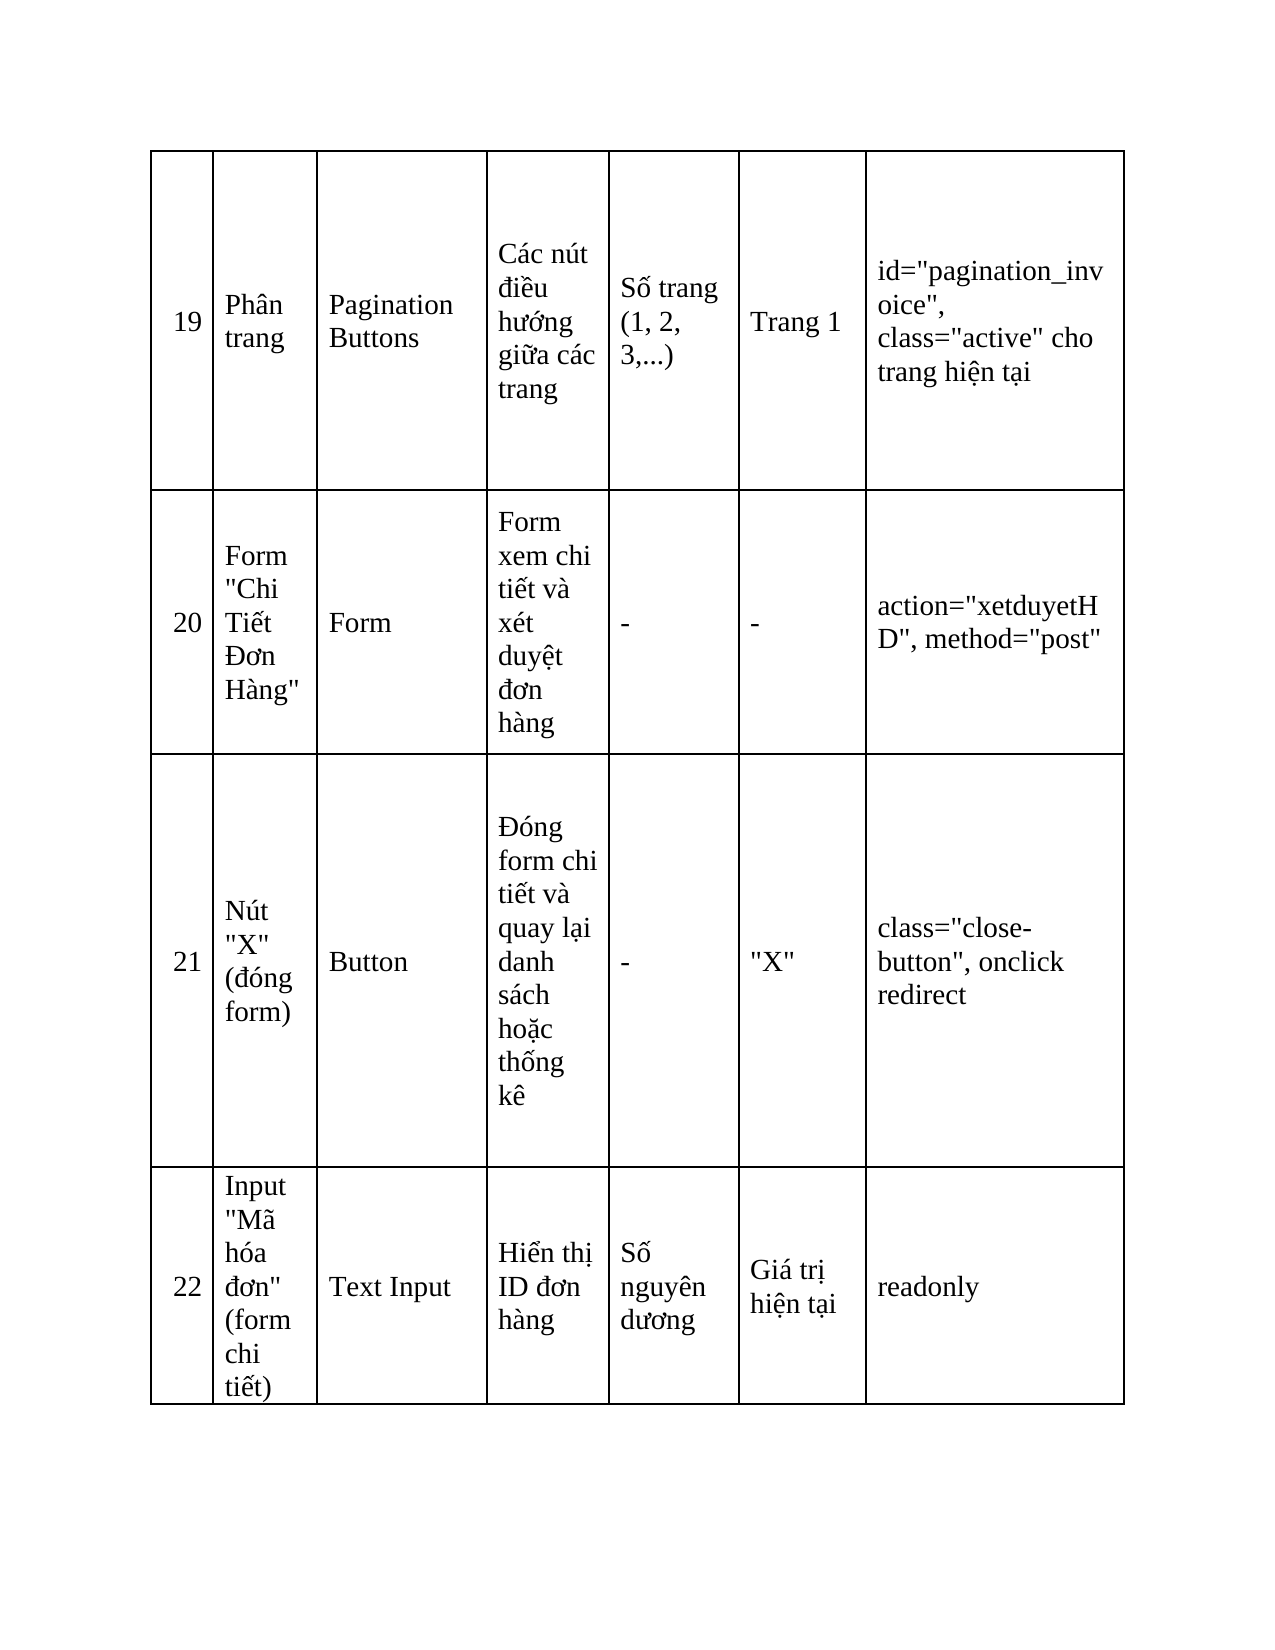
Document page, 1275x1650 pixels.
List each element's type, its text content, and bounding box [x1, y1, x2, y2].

table_cell 20 [152, 491, 212, 752]
table_cell Số trang (1, 2, 3,...) [610, 152, 738, 489]
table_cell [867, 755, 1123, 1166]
table_cell action="xetduyetHD", method="post" [867, 491, 1123, 752]
table_cell - [610, 491, 738, 752]
table_cell Pagination Buttons [318, 152, 486, 489]
table_cell Form [318, 491, 486, 752]
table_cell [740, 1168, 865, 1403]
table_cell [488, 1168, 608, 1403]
table_cell Đóng form chi tiết và quay lại danh sách hoặc thống kê [488, 755, 608, 1166]
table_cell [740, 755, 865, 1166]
table_cell - [610, 755, 738, 1166]
table_cell Trang 1 [740, 152, 865, 489]
table_cell Nút "X" (đóng form) [214, 755, 316, 1166]
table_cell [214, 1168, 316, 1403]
table_cell Form xem chi tiết và xét duyệt đơn hàng [488, 491, 608, 752]
table_cell Phân trang [214, 152, 316, 489]
table_cell Form "Chi Tiết Đơn Hàng" [214, 491, 316, 752]
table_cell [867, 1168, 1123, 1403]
table_cell 21 [152, 755, 212, 1166]
table_cell - [740, 491, 865, 752]
table_cell Button [318, 755, 486, 1166]
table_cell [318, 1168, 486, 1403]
table_cell Các nút điều hướng giữa các trang [488, 152, 608, 489]
table_cell id="pagination_invoice", class="active" cho trang hiện tại [867, 152, 1123, 489]
table_cell 19 [152, 152, 212, 489]
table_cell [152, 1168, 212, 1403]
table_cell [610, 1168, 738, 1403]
